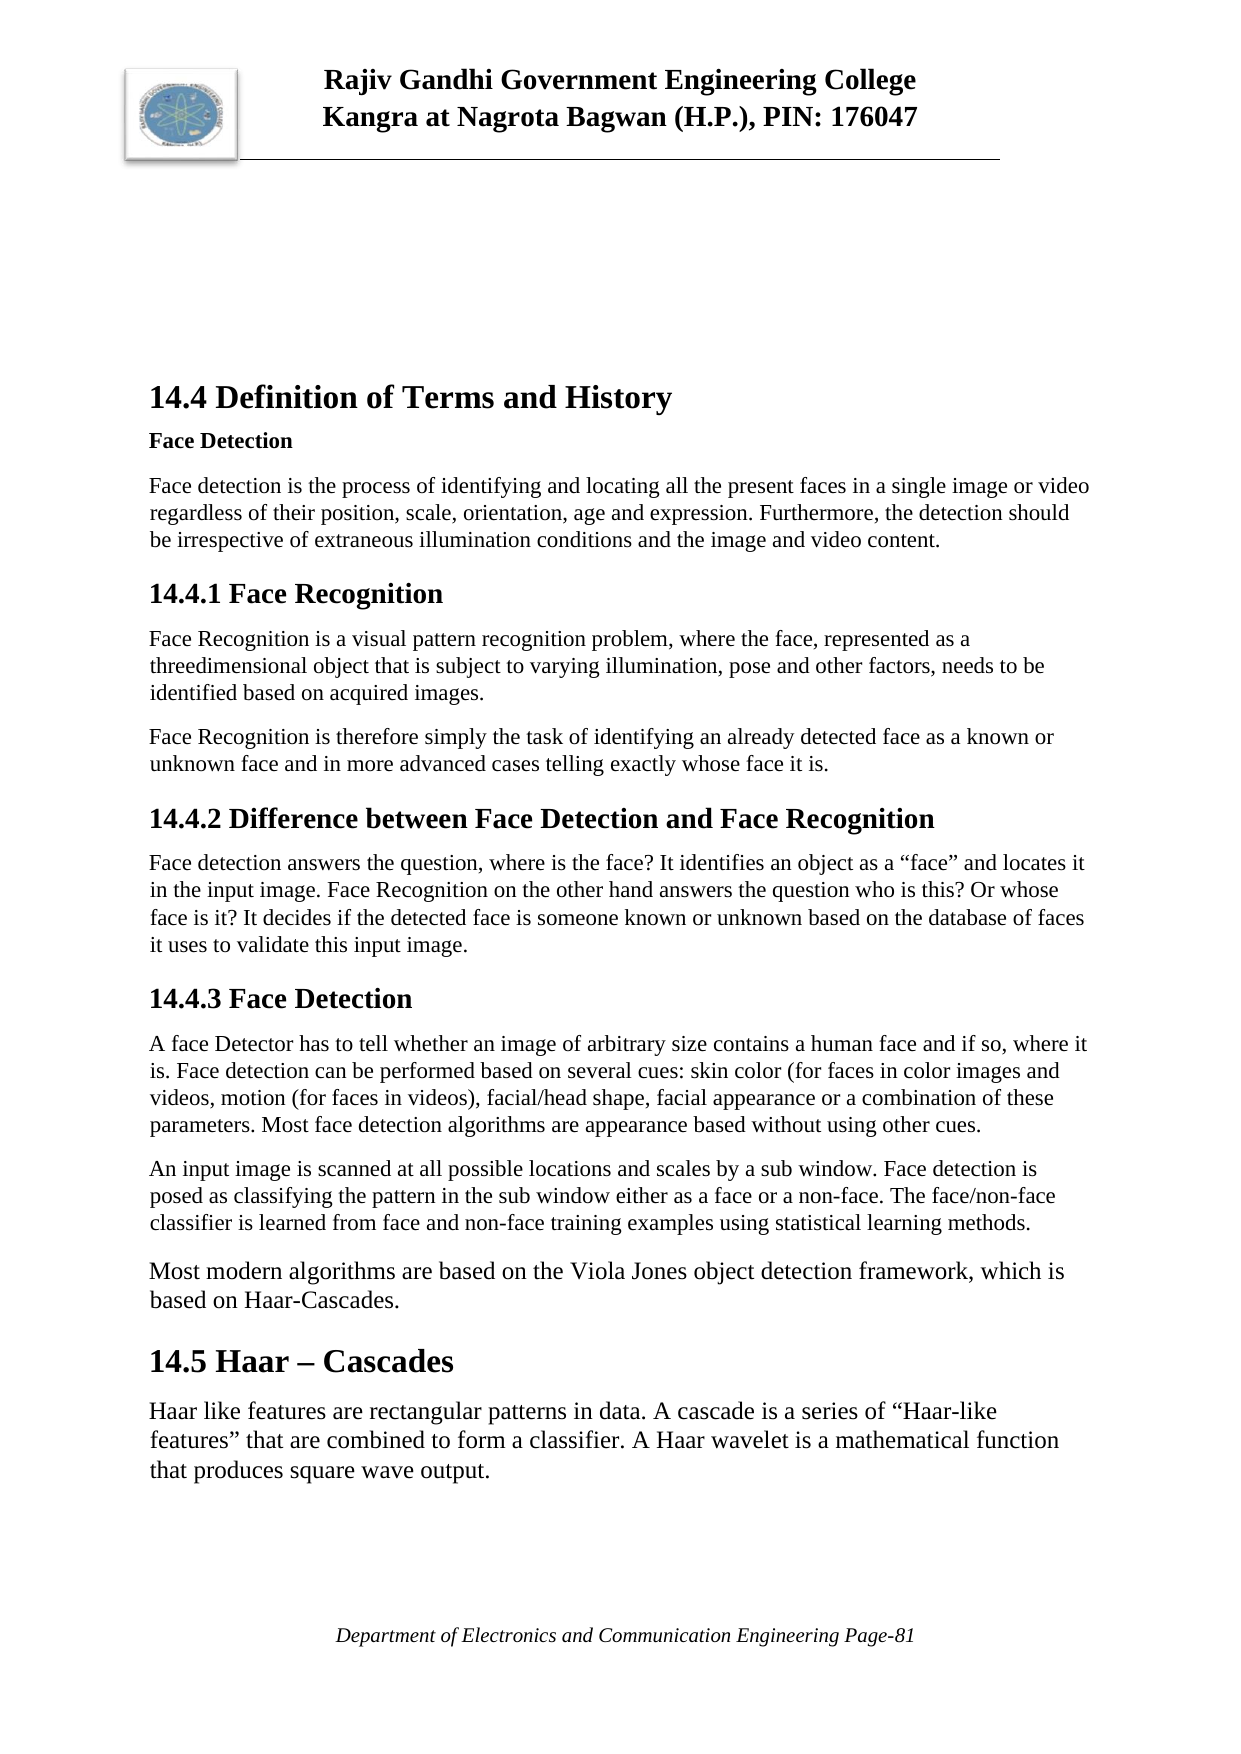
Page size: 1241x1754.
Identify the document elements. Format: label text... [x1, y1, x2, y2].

text An input image is scanned at all possible locations and scales by a sub window. Face detection is posed as classifying the pattern in the sub window either as a face or a non-face. The face/non-face classifier is learned from face and non-face training examples using statistical learning methods. [148, 1155, 1092, 1236]
subtitle 14.4.3 Face Detection [148, 981, 1228, 1015]
text A face Detector has to tell whether an image of arbitrary size contains a human face and if so, where it is. Face detection can be performed based on several cues: skin color (for faces in color images and videos, motion (for faces in videos), facial/head shape, facial appearance or a combination of these parameters. Most face detection algorithms are appearance based without using other cues. [148, 1030, 1092, 1137]
text Face Recognition is therefore simply the task of identifying an already detected face as a known or unknown face and in more advanced cases telling exactly whose face it is. [148, 723, 1092, 777]
text Face Detection [148, 427, 1228, 454]
text Face detection is the process of identifying and locating all the present faces in a single image or video regardless of their position, scale, orientation, age and expression. Furthermore, the detection should be irrespective of extraneous illumination conditions and the image and video content. [148, 472, 1092, 552]
text Face detection answers the question, where is the face? It identifies an object as a “face” and locates it in the input image. Face Recognition on the other hand answers the question who is this? Or whose face is it? It decides if the detected face is someone known or unknown based on the database of faces it uses to validate this input image. [148, 849, 1092, 957]
subtitle 14.4 Definition of Terms and History [148, 378, 1135, 416]
text Face Recognition is a visual pattern recognition problem, where the face, represented as a threedimensional object that is subject to varying illumination, pose and other factors, needs to be identified based on acquired images. [148, 625, 1092, 706]
subtitle 14.5 Haar – Cascades [148, 1341, 1135, 1380]
subtitle 14.4.2 Difference between Face Detection and Face Recognition [148, 801, 1228, 834]
subtitle 14.4.1 Face Recognition [148, 576, 1228, 610]
text Most modern algorithms are based on the Viola Jones object detection framework, which is based on Haar-Cascades. [148, 1256, 1090, 1314]
text Haar like features are rectangular patterns in data. A cascade is a series of “Haar-like features” that are combined to form a classifier. A Haar wavelet is a mathematical function that produces square wave output. [148, 1396, 1090, 1484]
picture [115, 62, 247, 173]
